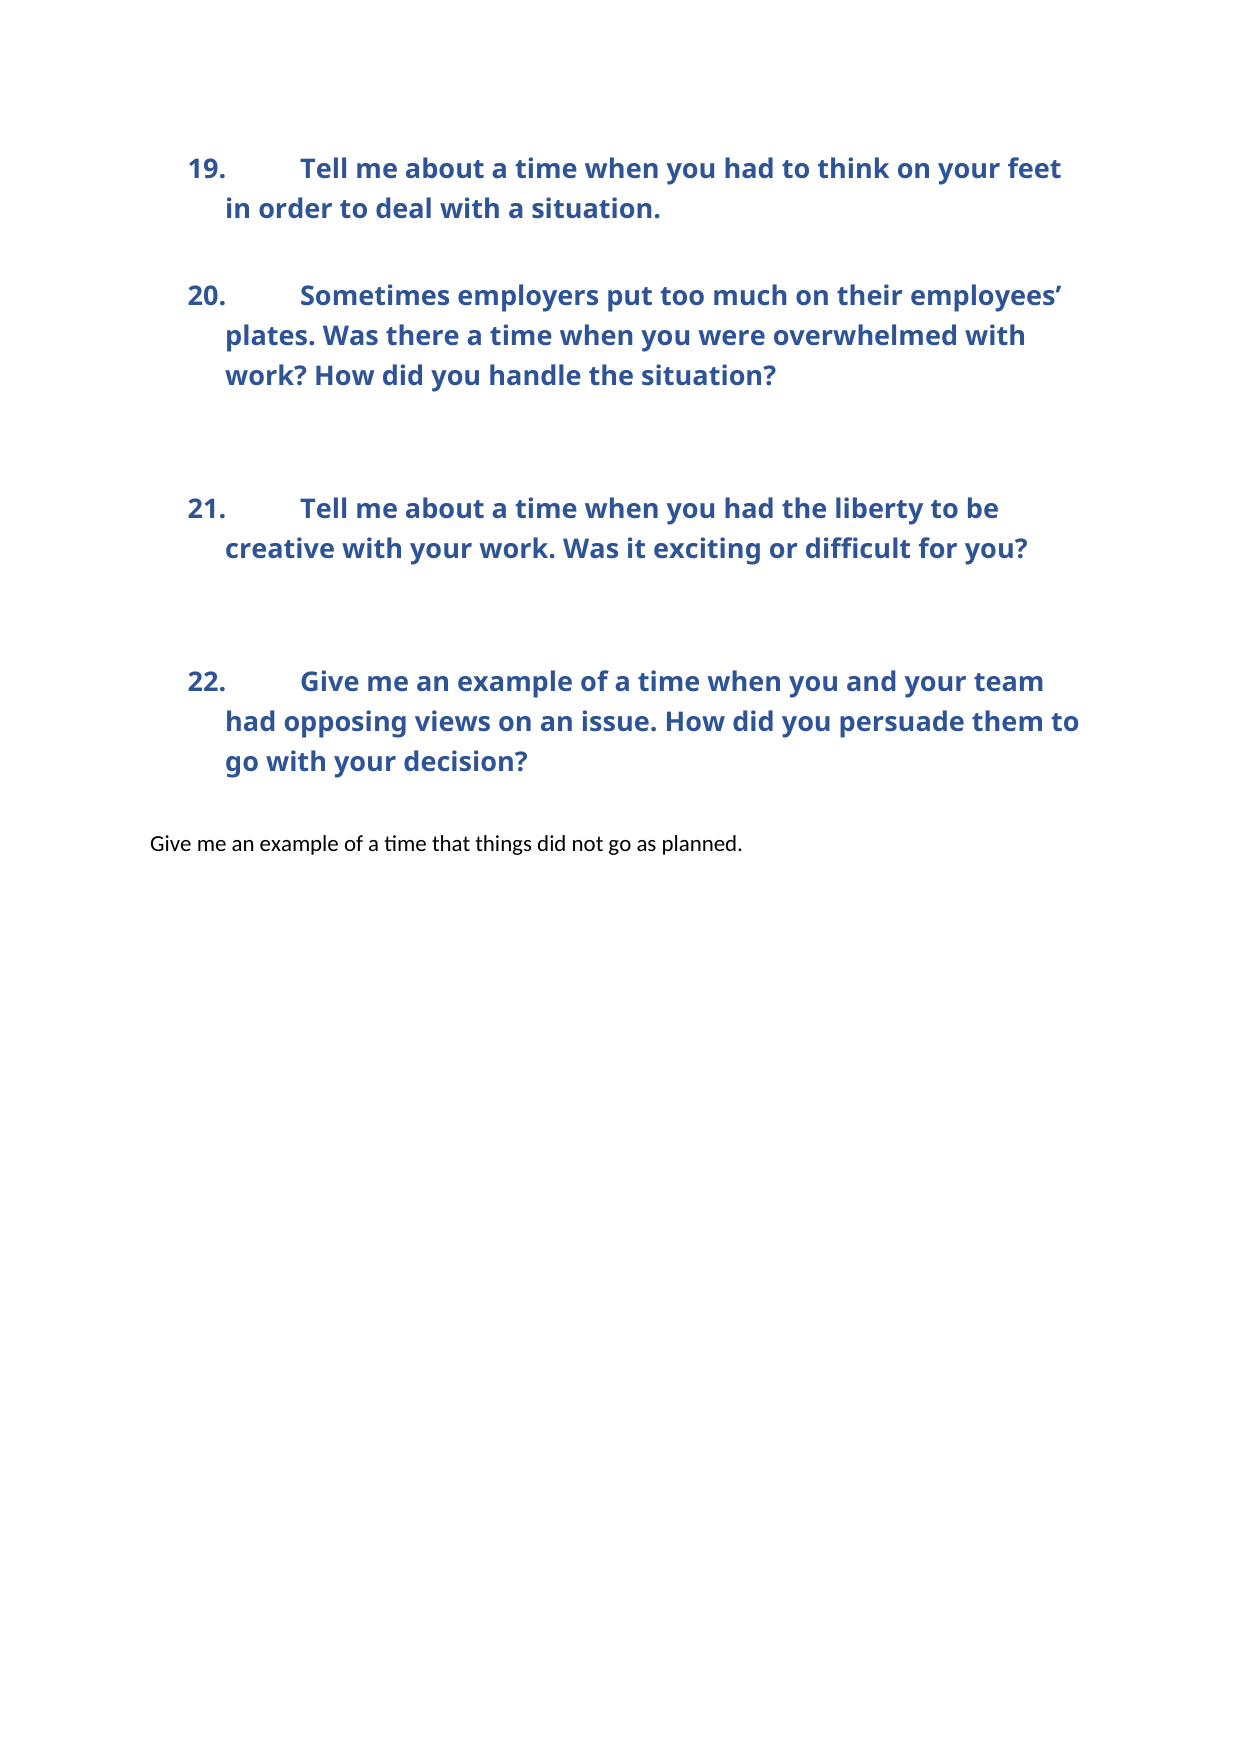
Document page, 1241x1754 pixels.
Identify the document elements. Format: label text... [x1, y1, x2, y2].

subtitle Tell me about a time when you had the liberty to be creative with your work. Was it exciting or difficult for you? [187, 489, 1090, 566]
subtitle Sometimes employers put too much on their employees’ plates. Was there a time when you were overwhelmed with work? How did you handle the situation? [187, 276, 1090, 393]
text Give me an example of a time that things did not go as planned. [150, 829, 1090, 857]
subtitle Tell me about a time when you had to think on your feet in order to deal with a situation. [187, 150, 1090, 227]
subtitle Give me an example of a time when you and your team had opposing views on an issue. How did you persuade them to go with your decision? [187, 663, 1090, 779]
